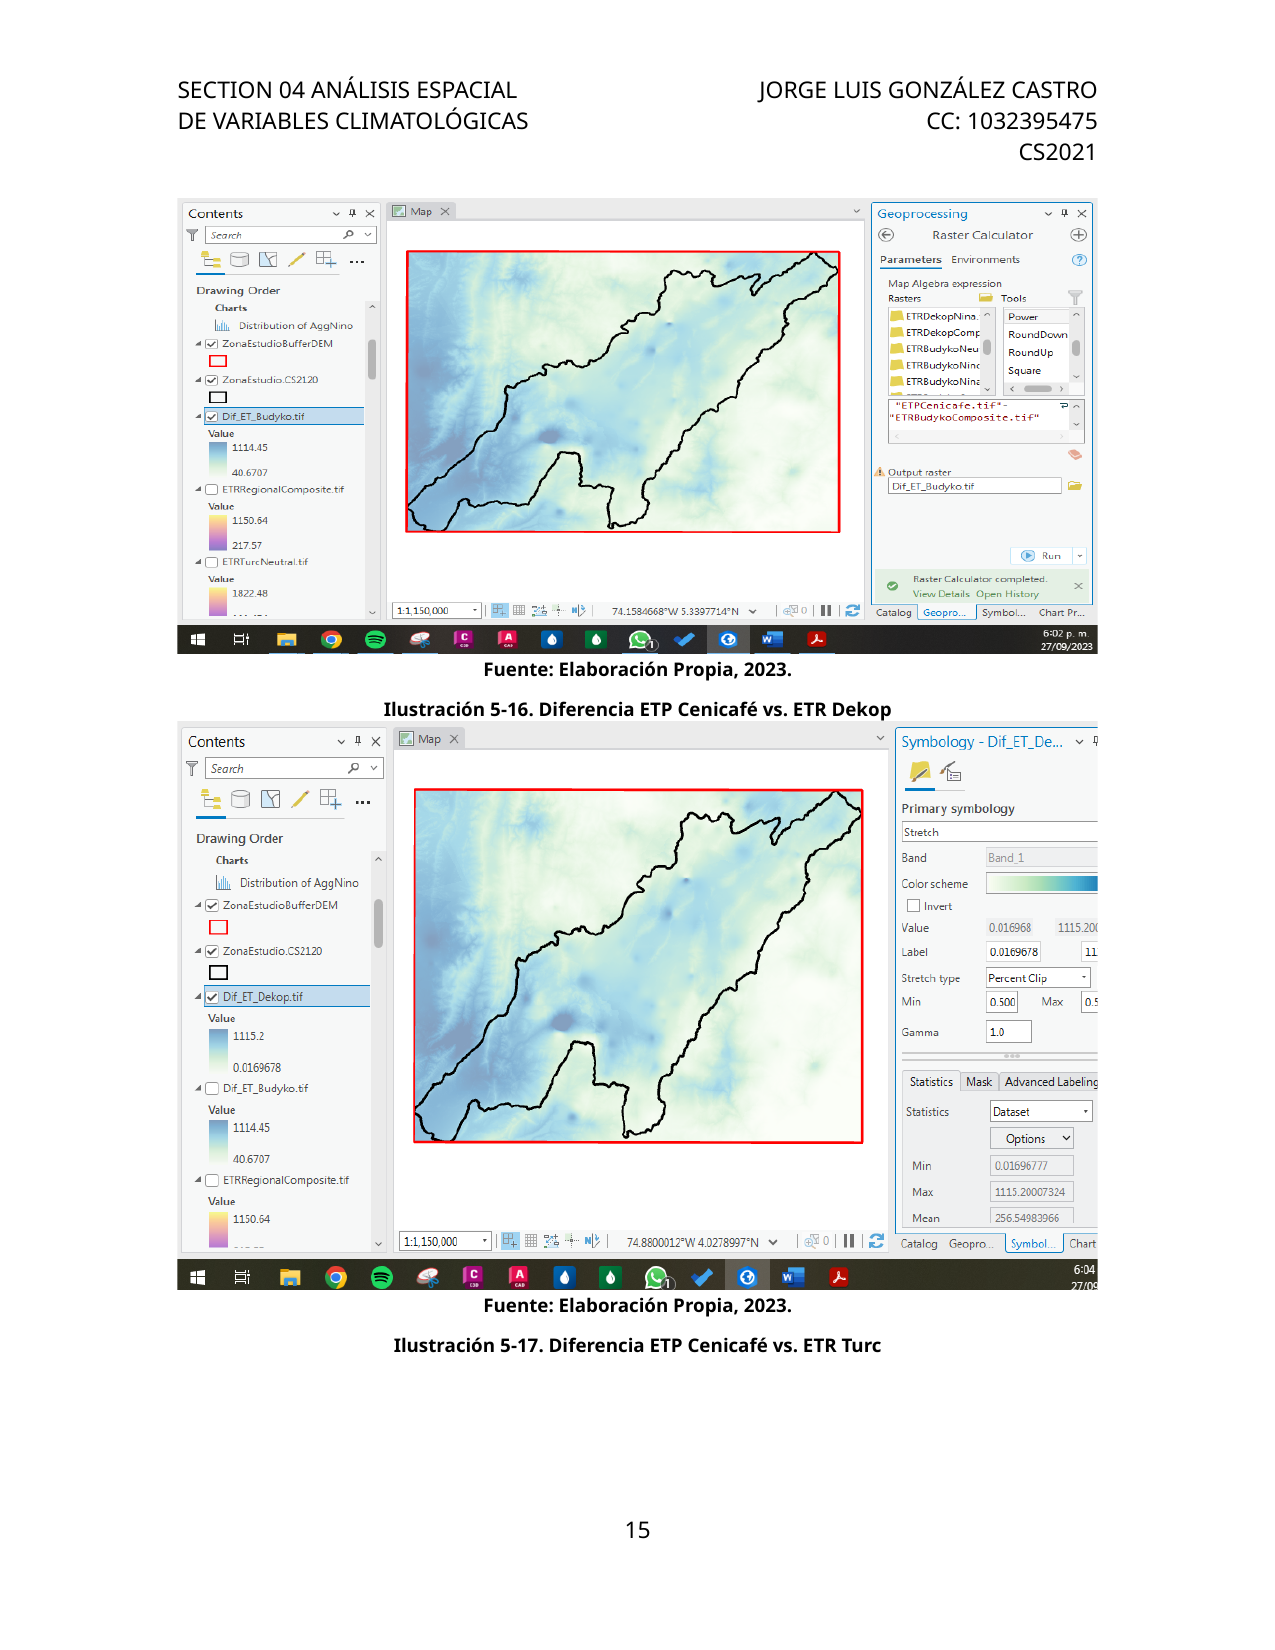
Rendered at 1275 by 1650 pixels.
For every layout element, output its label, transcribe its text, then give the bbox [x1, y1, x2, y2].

picture [177, 721, 1098, 1290]
text Fuente: Elaboración Propia, 2023. [177, 1292, 1098, 1317]
picture [177, 198, 1098, 654]
text Fuente: Elaboración Propia, 2023. [177, 656, 1098, 681]
